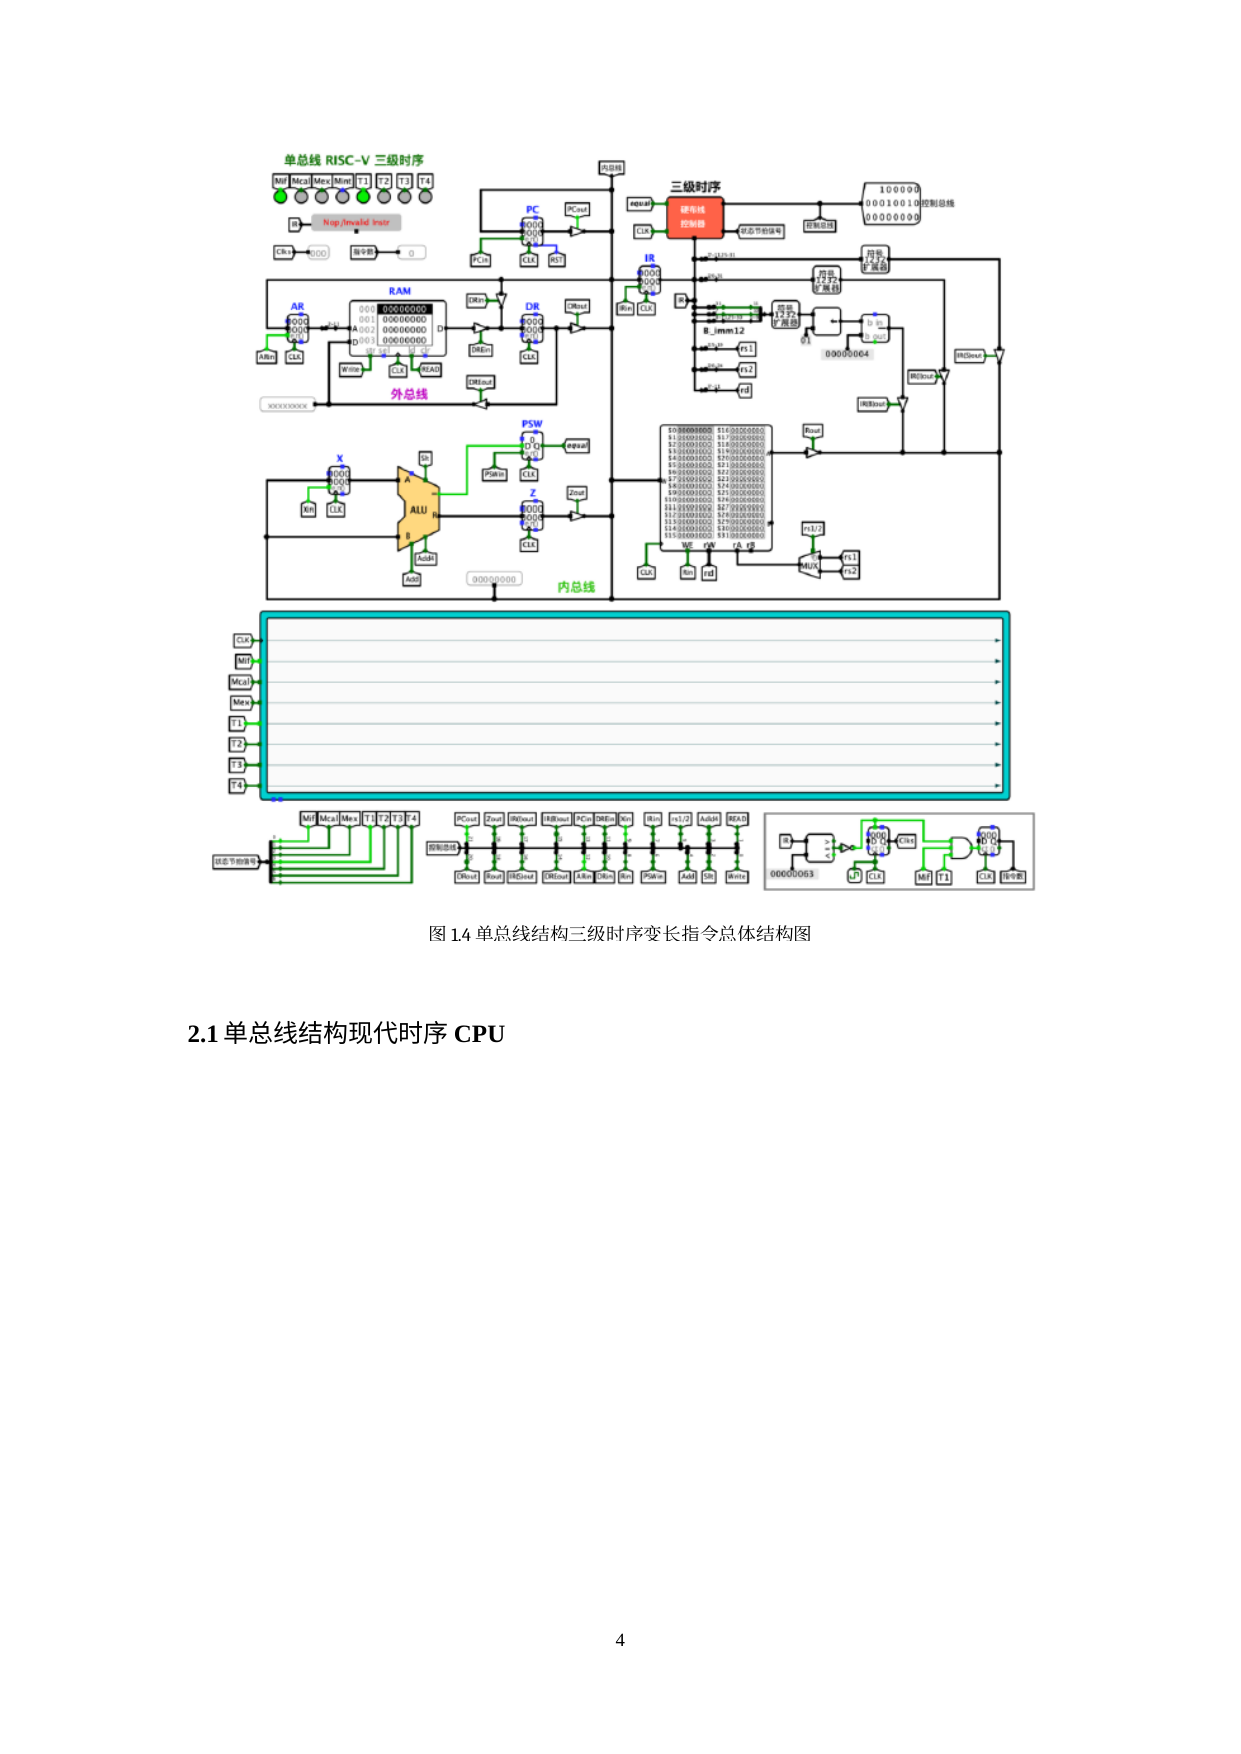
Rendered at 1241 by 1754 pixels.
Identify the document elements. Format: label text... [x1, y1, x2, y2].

subtitle 2.1单总线结构现代时序CPU [187, 1013, 1053, 1049]
picture [187, 149, 1053, 910]
